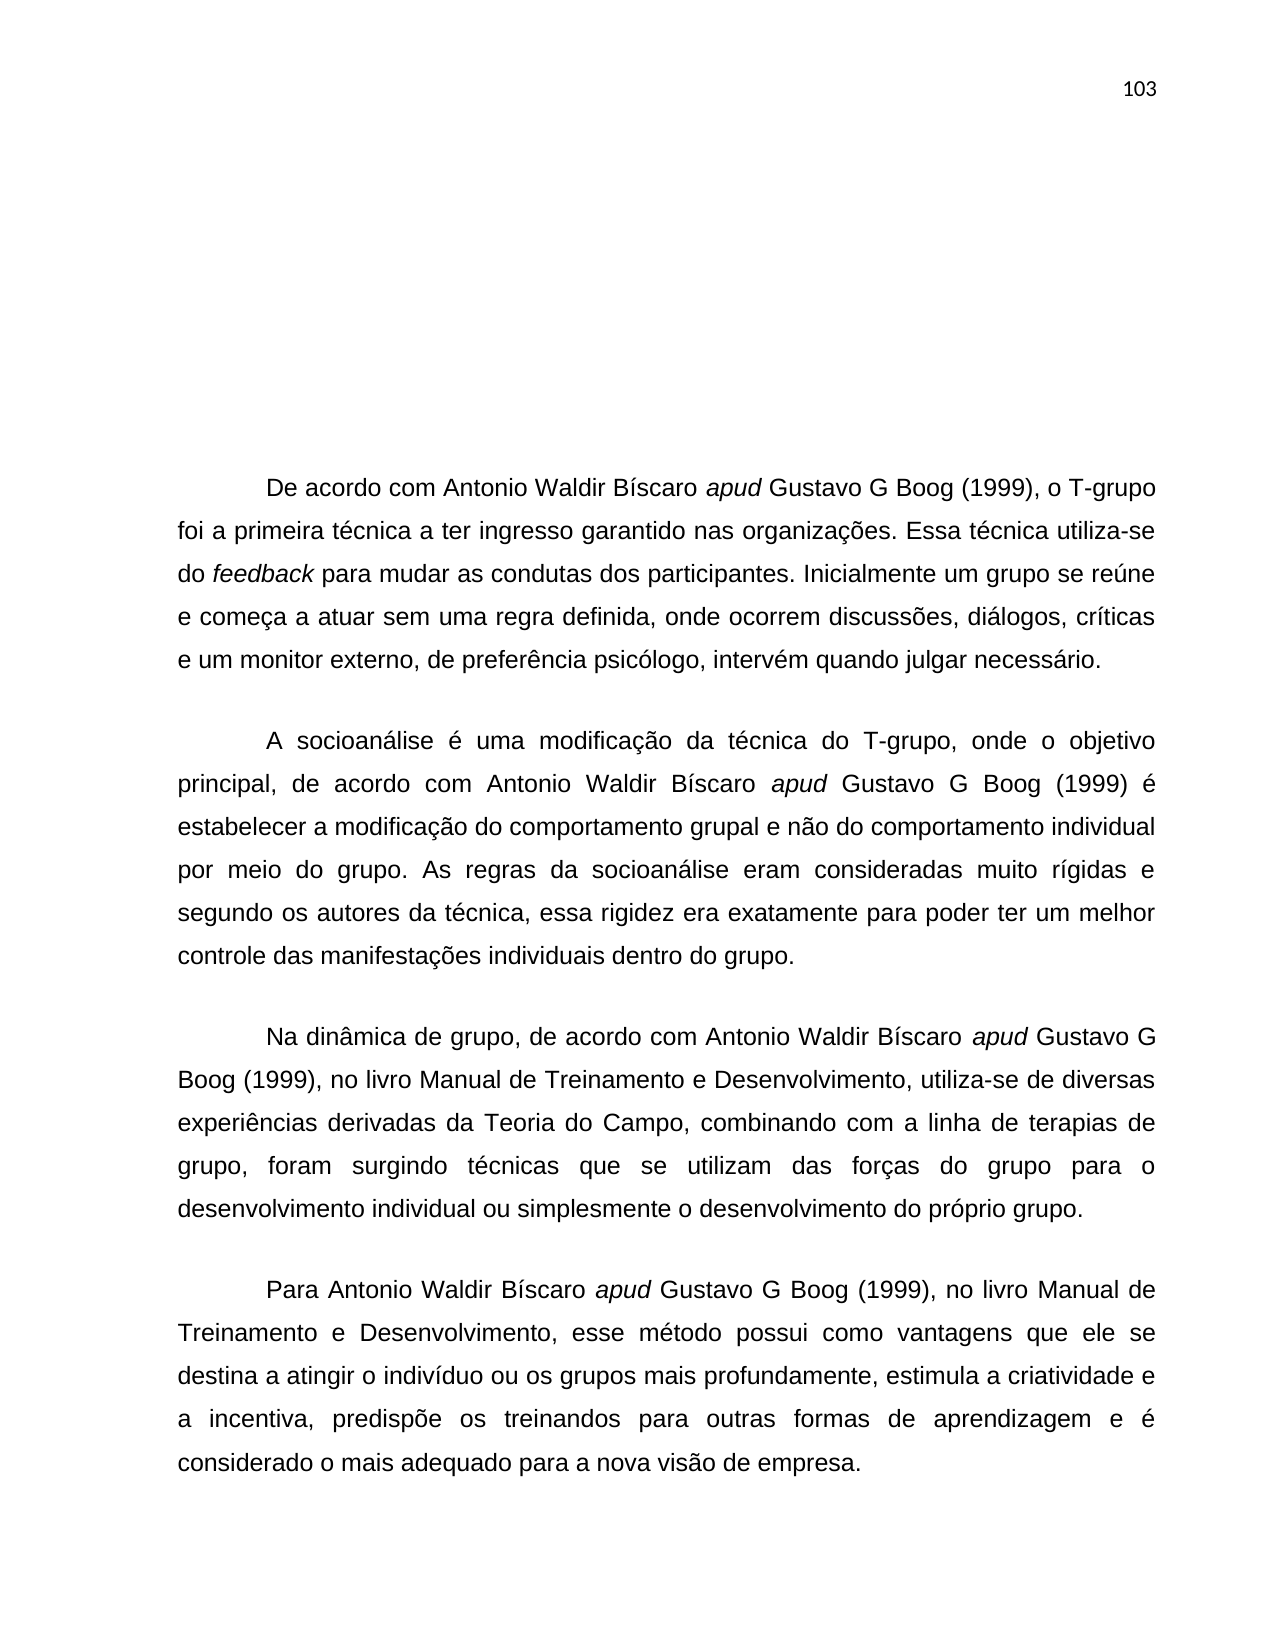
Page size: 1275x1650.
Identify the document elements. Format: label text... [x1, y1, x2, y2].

text De acordo com Antonio Waldir Bíscaro apud Gustavo G Boog (1999), o T-grupo foi a primeira técnica a ter ingresso garantido nas organizações. Essa técnica utiliza-se do feedback para mudar as condutas dos participantes. Inicialmente um grupo se reúne e começa a atuar sem uma regra definida, onde ocorrem discussões, diálogos, críticas e um monitor externo, de preferência psicólogo, intervém quando julgar necessário. [177, 472, 1157, 674]
text A socioanálise é uma modificação da técnica do T-grupo, onde o objetivo principal, de acordo com Antonio Waldir Bíscaro apud Gustavo G Boog (1999) é estabelecer a modificação do comportamento grupal e não do comportamento individual por meio do grupo. As regras da socioanálise eram consideradas muito rígidas e segundo os autores da técnica, essa rigidez era exatamente para poder ter um melhor controle das manifestações individuais dentro do grupo. [177, 726, 1157, 970]
text Para Antonio Waldir Bíscaro apud Gustavo G Boog (1999), no livro Manual de Treinamento e Desenvolvimento, esse método possui como vantagens que ele se destina a atingir o indivíduo ou os grupos mais profundamente, estimula a criatividade e a incentiva, predispõe os treinandos para outras formas de aprendizagem e é considerado o mais adequado para a nova visão de empresa. [177, 1275, 1157, 1476]
text Na dinâmica de grupo, de acordo com Antonio Waldir Bíscaro apud Gustavo G Boog (1999), no livro Manual de Treinamento e Desenvolvimento, utiliza-se de diversas experiências derivadas da Teoria do Campo, combinando com a linha de terapias de grupo, foram surgindo técnicas que se utilizam das forças do grupo para o desenvolvimento individual ou simplesmente o desenvolvimento do próprio grupo. [177, 1022, 1157, 1223]
